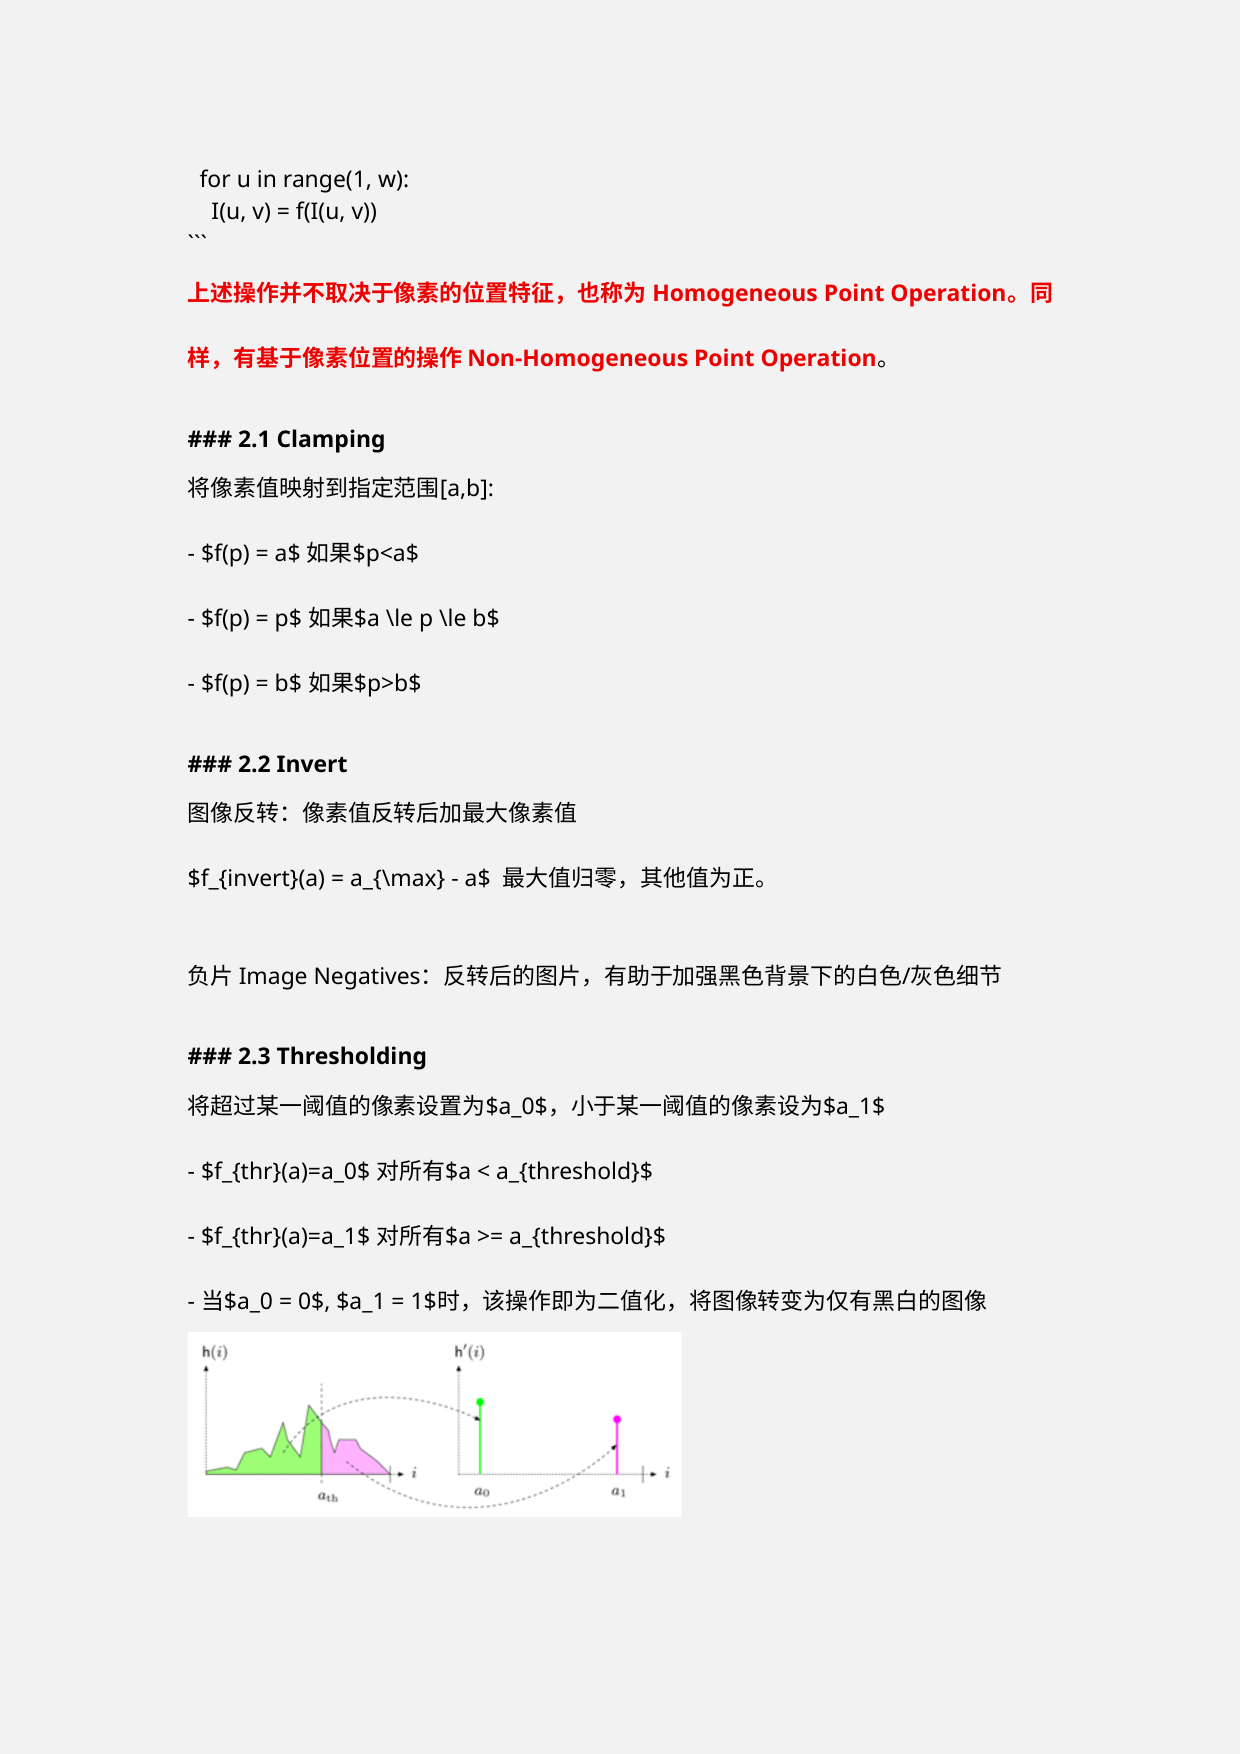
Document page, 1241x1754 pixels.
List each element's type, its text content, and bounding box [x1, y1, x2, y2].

text - 当$a_0 = 0$, $a_1 = 1$时，该操作即为二值化，将图像转变为仅有黑白的图像 [187, 1267, 1053, 1332]
text 负片 Image Negatives：反转后的图片，有助于加强黑色背景下的白色/灰色细节 [187, 942, 1053, 1007]
text ### 2.3 Thresholding [187, 1039, 1053, 1072]
text $f_{invert}(a) = a_{\max} - a$ 最大值归零，其他值为正。 [187, 844, 1053, 909]
text - $f_{thr}(a)=a_0$ 对所有$a < a_{threshold}$​ [187, 1137, 1053, 1202]
text - $f(p) = p$ 如果$a \le p \le b$​ [187, 584, 1053, 649]
text 将超过某一阈值的像素设置为$a_0$，小于某一阈值的像素设为$a_1$ [187, 1072, 1053, 1137]
text ### 2.1 Clamping [187, 422, 1053, 454]
text I(u, v) = f(I(u, v)) [187, 194, 1053, 227]
text ### 2.2 Invert [187, 747, 1053, 779]
text ``` [187, 227, 1053, 259]
picture [187, 1332, 682, 1517]
text - $f(p) = b$ 如果$p>b$​ [187, 649, 1053, 714]
text - $f(p) = a$ 如果$p<a$ [187, 519, 1053, 584]
text 将像素值映射到指定范围[a,b]: [187, 454, 1053, 519]
text 上述操作并不取决于像素的位置特征，也称为Homogeneous Point Operation。同样，有基于像素位置的操作Non-Homogeneous Point Operation。 [187, 259, 1053, 389]
text - $f_{thr}(a)=a_1$ 对所有$a >= a_{threshold}$​ [187, 1202, 1053, 1267]
text 图像反转：像素值反转后加最大像素值 [187, 779, 1053, 844]
text for u in range(1, w): [187, 162, 1053, 194]
